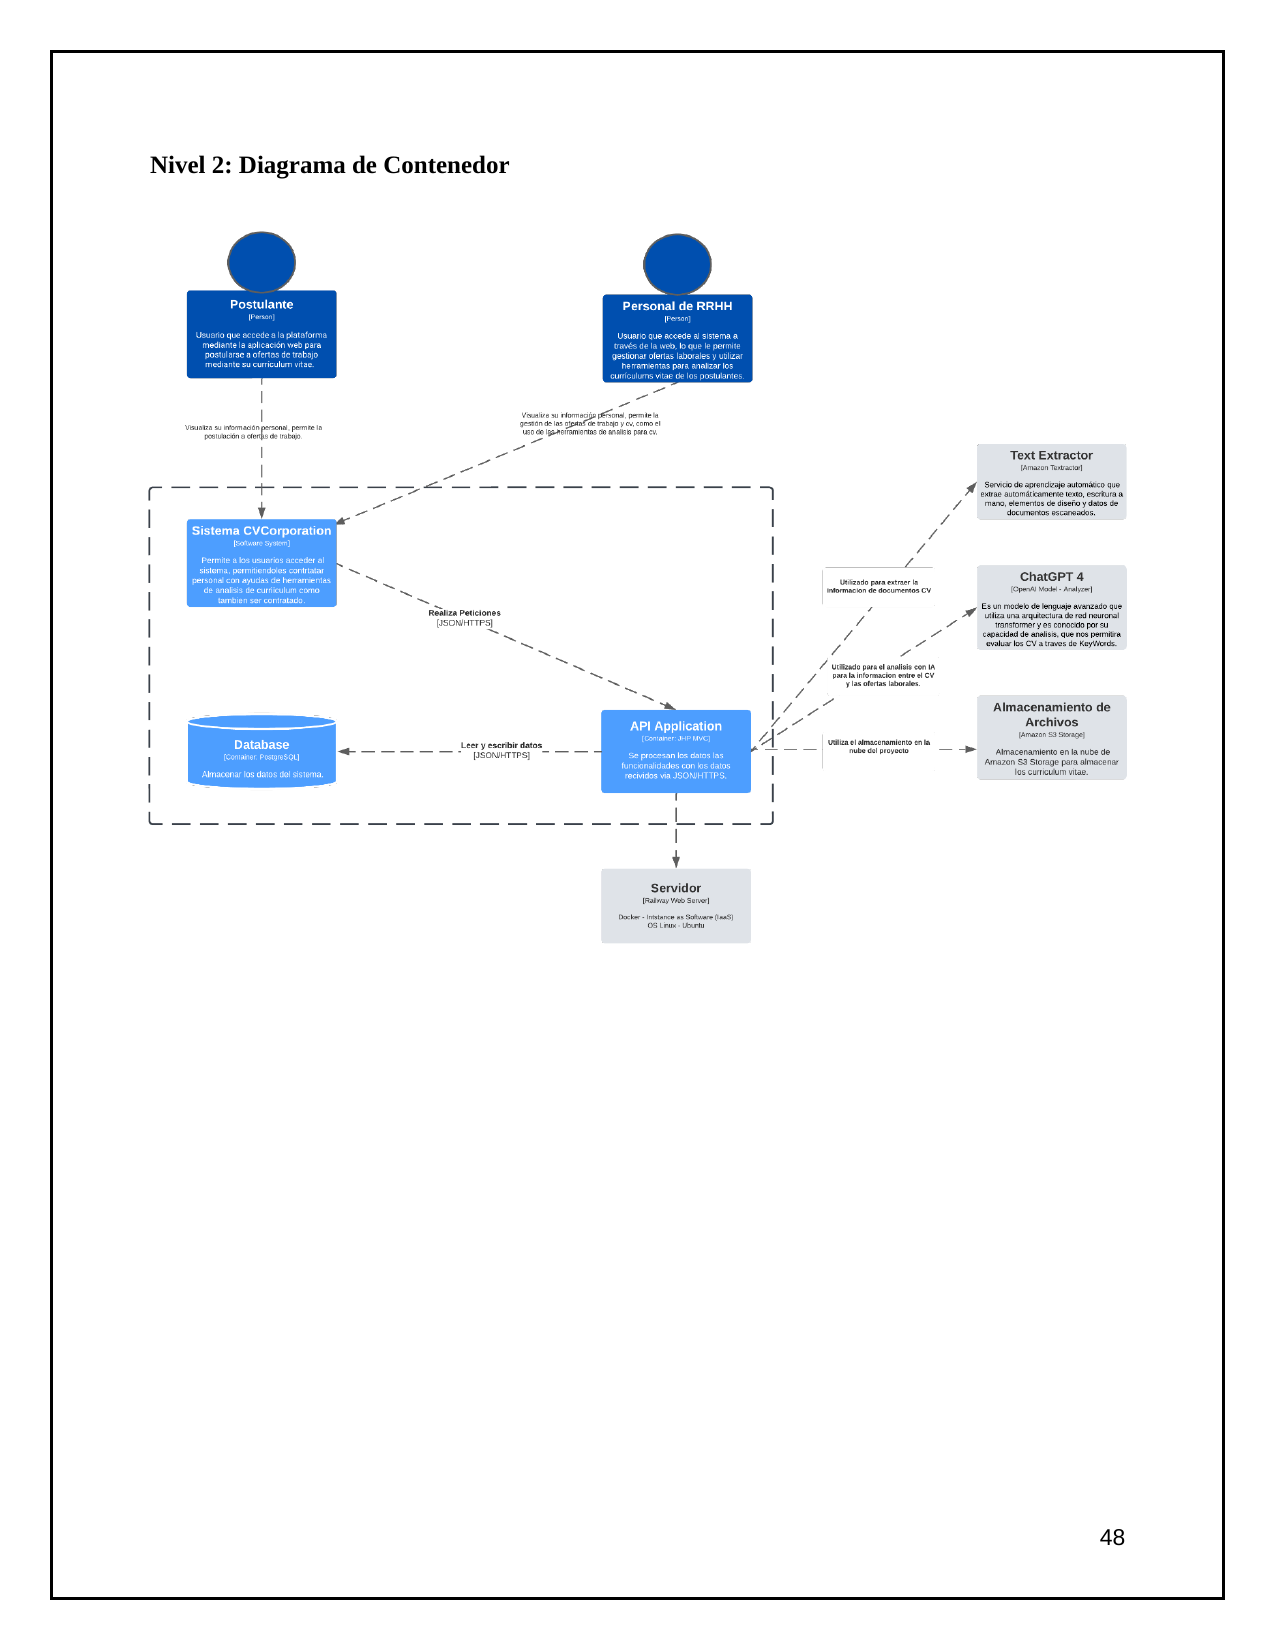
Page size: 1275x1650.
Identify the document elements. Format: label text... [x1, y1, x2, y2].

text Nivel 2: Diagrama de Contenedor [150, 150, 1125, 179]
picture [124, 207, 1151, 968]
